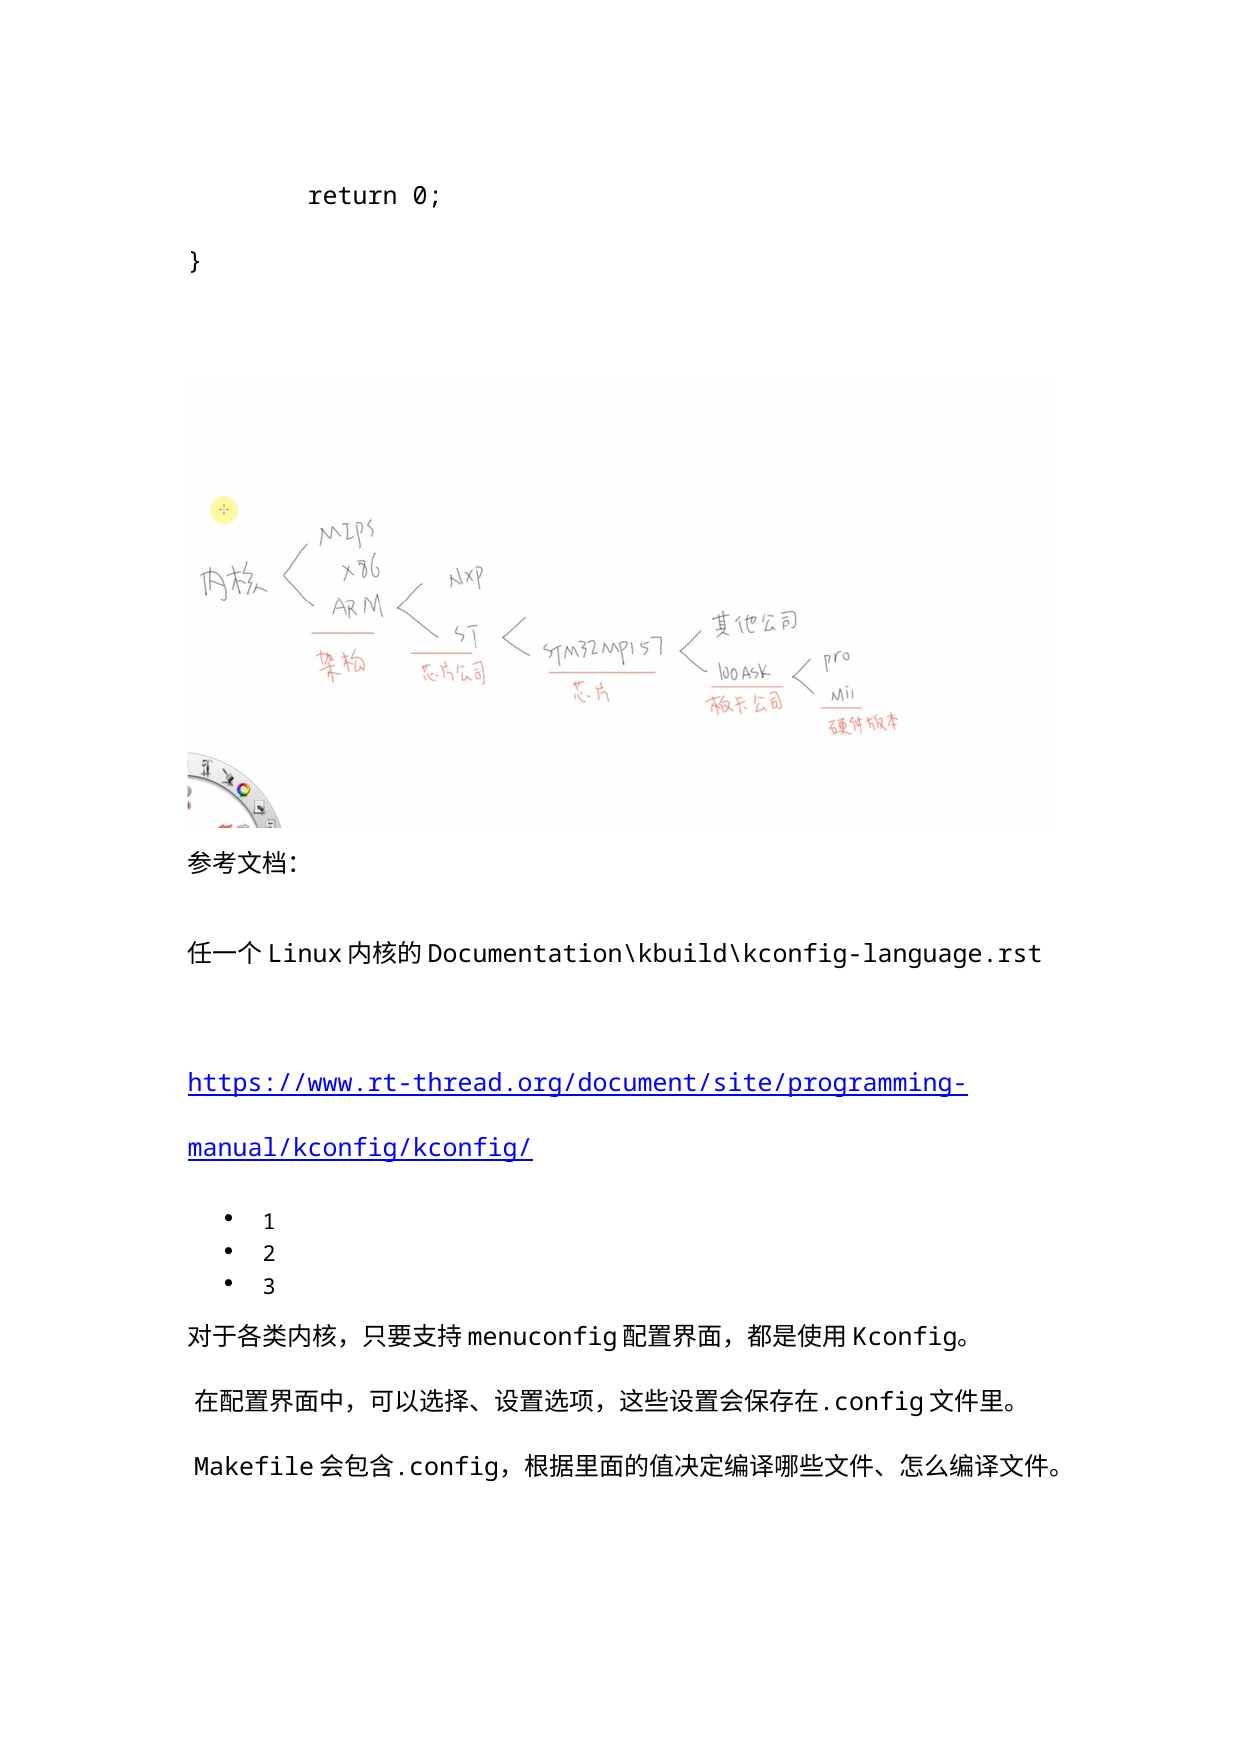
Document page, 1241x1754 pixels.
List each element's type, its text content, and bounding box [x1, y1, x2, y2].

text 对于各类内核，只要支持menuconfig配置界面，都是使用Kconfig。 在配置界面中，可以选择、设置选项，这些设置会保存在.config文件里。 Makefile会包含.config，根据里面的值决定编译哪些文件、怎么编译文件。 [187, 1302, 1053, 1497]
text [187, 162, 1053, 292]
list 3 [225, 1269, 1053, 1302]
text 参考文档： [187, 829, 1053, 894]
text 任一个Linux内核的Documentation\kbuild\kconfig-language.rst https://www.rt-thread.org/document/site/programming-manual/kconfig/kconfig/ [187, 919, 1053, 1179]
picture [187, 376, 1053, 828]
list 2 [225, 1237, 1053, 1269]
list 1 [225, 1204, 1053, 1237]
